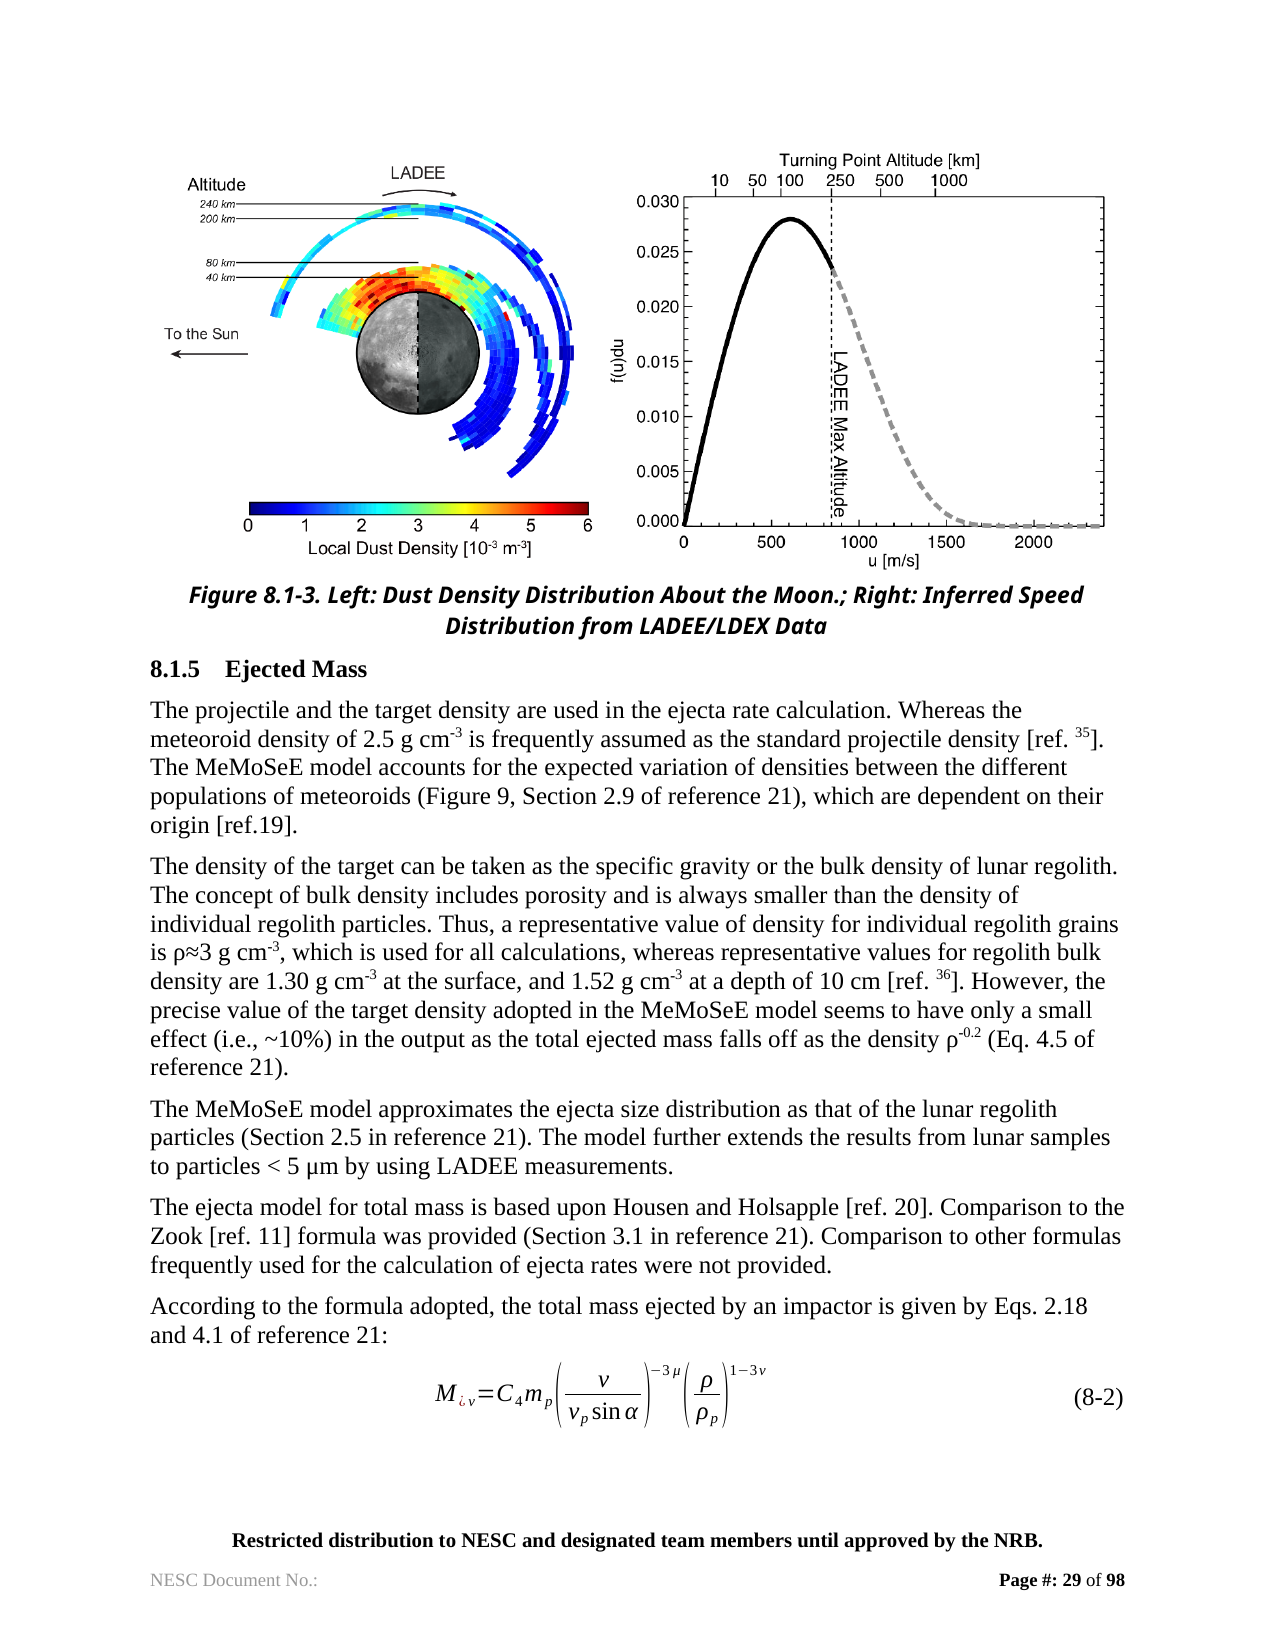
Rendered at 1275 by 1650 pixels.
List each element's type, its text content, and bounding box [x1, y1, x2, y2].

text The density of the target can be taken as the specific gravity or the bulk density of lunar regolith. The concept of bulk density includes porosity and is always smaller than the density of individual regolith particles. Thus, a representative value of density for individual regolith grains is ρ≈3 g cm3, which is used for all calculations, whereas representative values for regolith bulk density are 1.30 g cm3 at the surface, and 1.52 g cm3 at a depth of 10 cm [ref. ]. However, the precise value of the target density adopted in the MeMoSeE model seems to have only a small effect (i.e., ~10%) in the output as the total ejected mass falls off as the density ρ0.2 (Eq. 4.5 of reference 21). [150, 851, 1125, 1081]
text According to the formula adopted, the total mass ejected by an impactor is given by Eqs. 2.18 and 4.1 of reference 21: [150, 1291, 1125, 1349]
text The MeMoSeE model approximates the ejecta size distribution as that of the lunar regolith particles (Section 2.5 in reference 21). The model further extends the results from lunar samples to particles < 5 μm by using LADEE measurements. [150, 1094, 1125, 1180]
text (8-2) [150, 1361, 1125, 1431]
text The ejecta model for total mass is based upon Housen and Holsapple [ref. 20]. Comparison to the Zook [ref. 11] formula was provided (Section 3.1 in reference 21). Comparison to other formulas frequently used for the calculation of ejecta rates were not provided. [150, 1192, 1125, 1279]
subtitle 8.1.5 Ejected Mass [150, 654, 1125, 682]
picture [163, 150, 1112, 573]
text The projectile and the target density are used in the ejecta rate calculation. Whereas the meteoroid density of 2.5 g cm3 is frequently assumed as the standard projectile density [ref. ]. The MeMoSeE model accounts for the expected variation of densities between the different populations of meteoroids (Figure 9, Section 2.9 of reference 21), which are dependent on their origin [ref.19]. [150, 695, 1125, 839]
text Figure 8.1-3. Left: Dust Density Distribution About the Moon.; Right: Inferred Speed Distribution from LADEE/LDEX Data [150, 579, 1125, 641]
